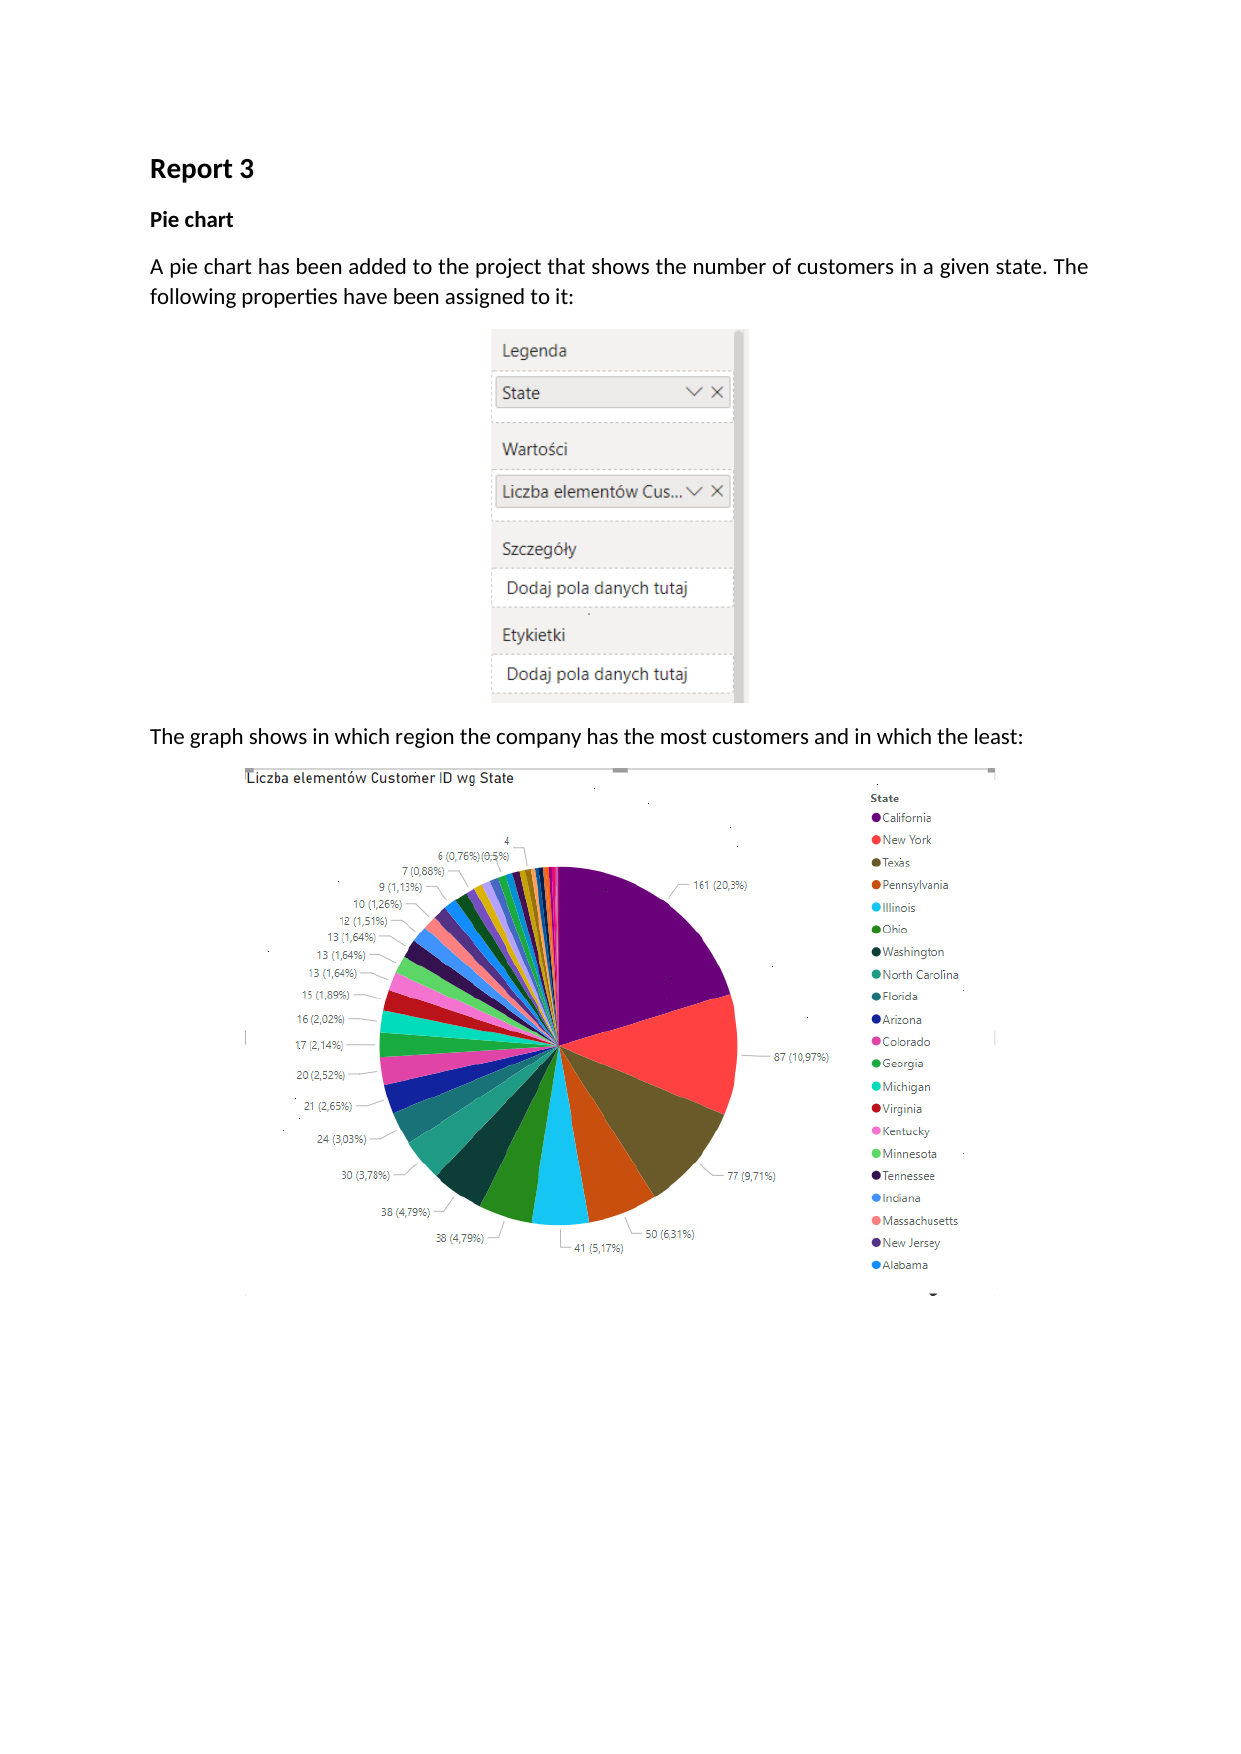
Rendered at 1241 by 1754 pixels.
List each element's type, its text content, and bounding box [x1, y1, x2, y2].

text The graph shows in which region the company has the most customers and in which the least: [150, 722, 1090, 750]
picture [491, 329, 749, 703]
text Pie chart [150, 205, 1090, 233]
text Report 3 [150, 150, 1090, 186]
text A pie chart has been added to the project that shows the number of customers in a given state. The following properties have been assigned to it: [150, 252, 1090, 310]
picture [245, 768, 995, 1296]
